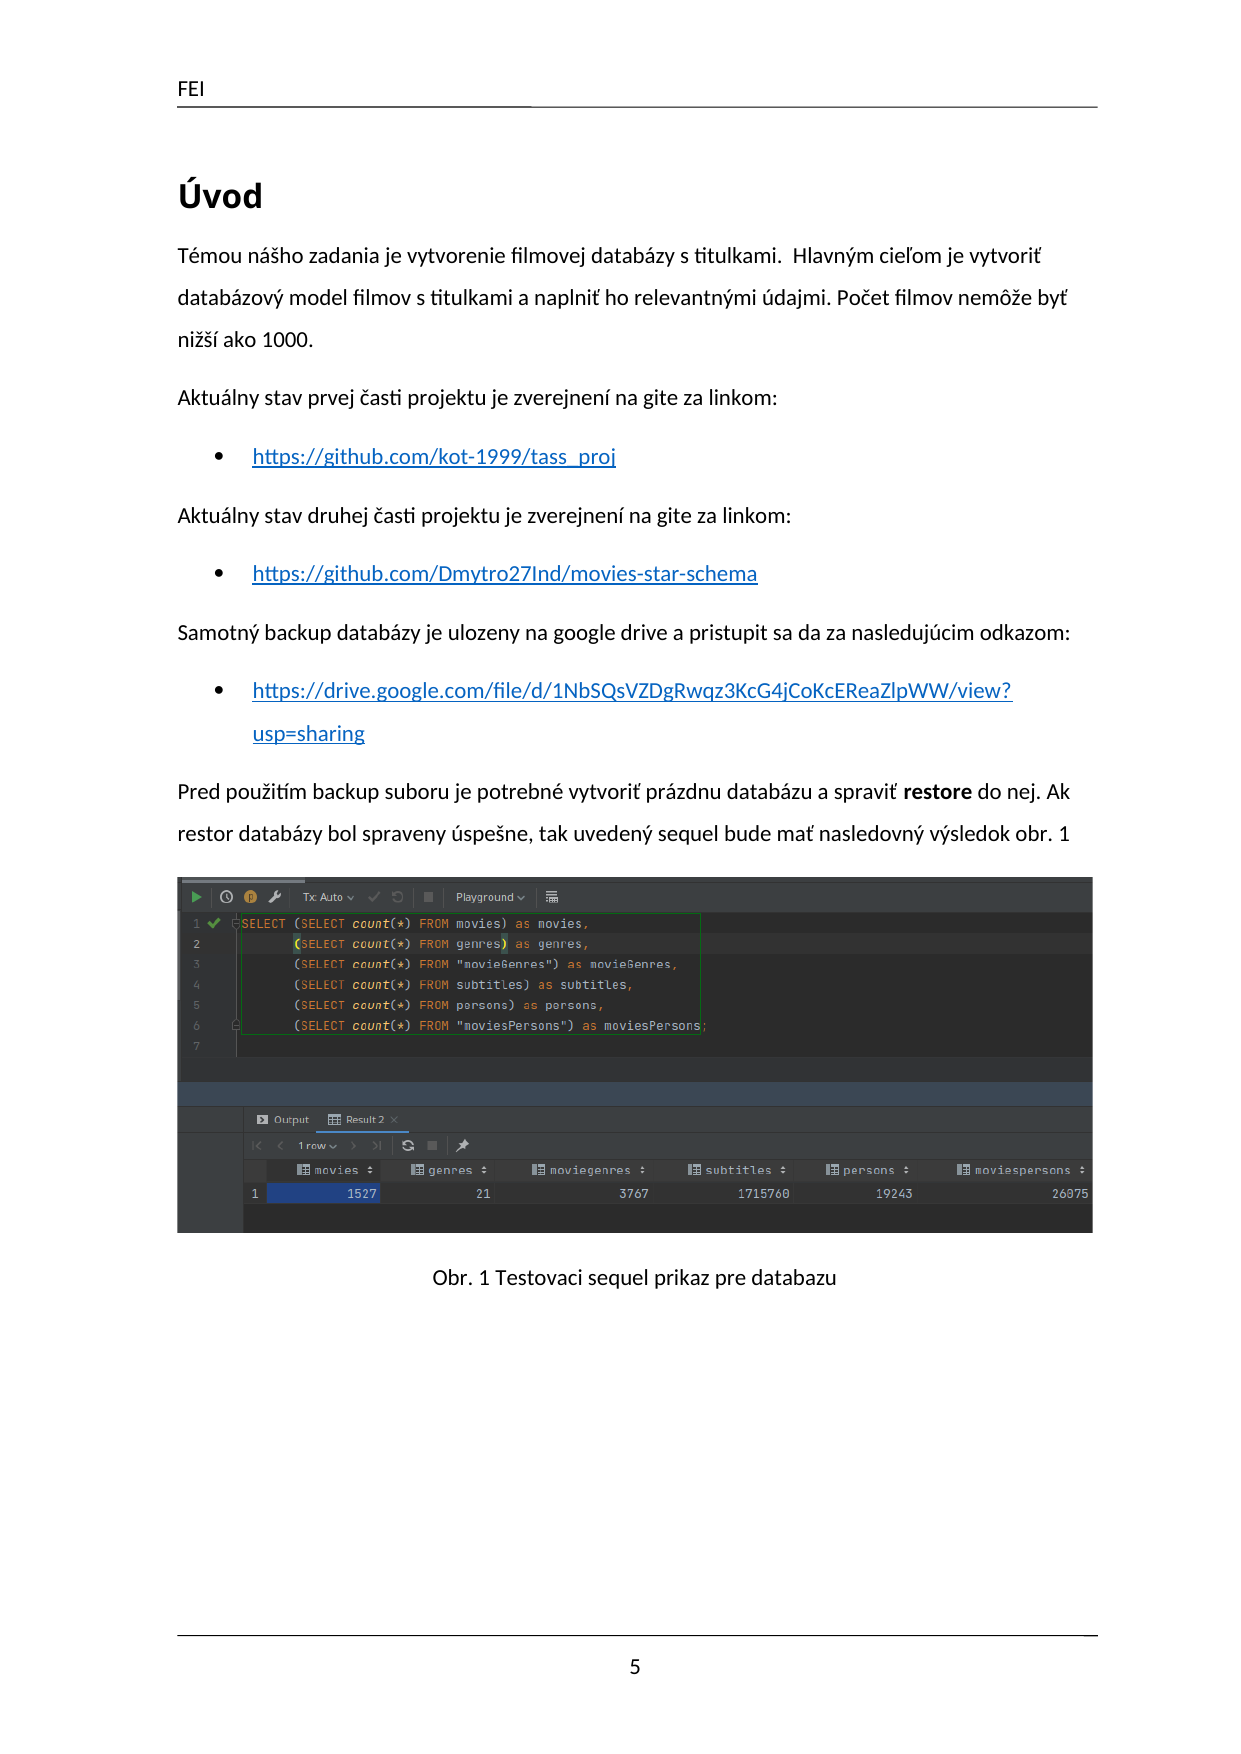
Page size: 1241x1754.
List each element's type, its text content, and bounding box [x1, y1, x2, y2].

text Aktuálny stav druhej časti projektu je zverejnení na gite za linkom: [177, 501, 1092, 529]
list https://github.com/kot-1999/tass_proj [215, 442, 1092, 470]
text Samotný backup databázy je ulozeny na google drive a pristupit sa da za nasledujúcim odkazom: [177, 618, 1092, 646]
picture [177, 877, 1093, 1233]
text Aktuálny stav prvej časti projektu je zverejnení na gite za linkom: [177, 383, 1092, 411]
list https://github.com/Dmytro27Ind/movies-star-schema [215, 559, 1092, 587]
text Témou nášho zadania je vytvorenie filmovej databázy s titulkami. Hlavným cieľom je vytvoriť databázový model filmov s titulkami a naplniť ho relevantnými údajmi. Počet filmov nemôže byť nižší ako 1000. [177, 241, 1092, 353]
text Obr. 1 Testovaci sequel prikaz pre databazu [177, 1263, 1092, 1291]
list https://drive.google.com/file/d/1NbSQsVZDgRwqz3KcG4jCoKcEReaZlpWW/view?usp=sharing [215, 677, 1092, 747]
list Úvod [177, 173, 1092, 218]
text Pred použitím backup suboru je potrebné vytvoriť prázdnu databázu a spraviť restore do nej. Ak restor databázy bol spraveny úspešne, tak uvedený sequel bude mať nasledovný výsledok obr. 1 [177, 777, 1092, 847]
